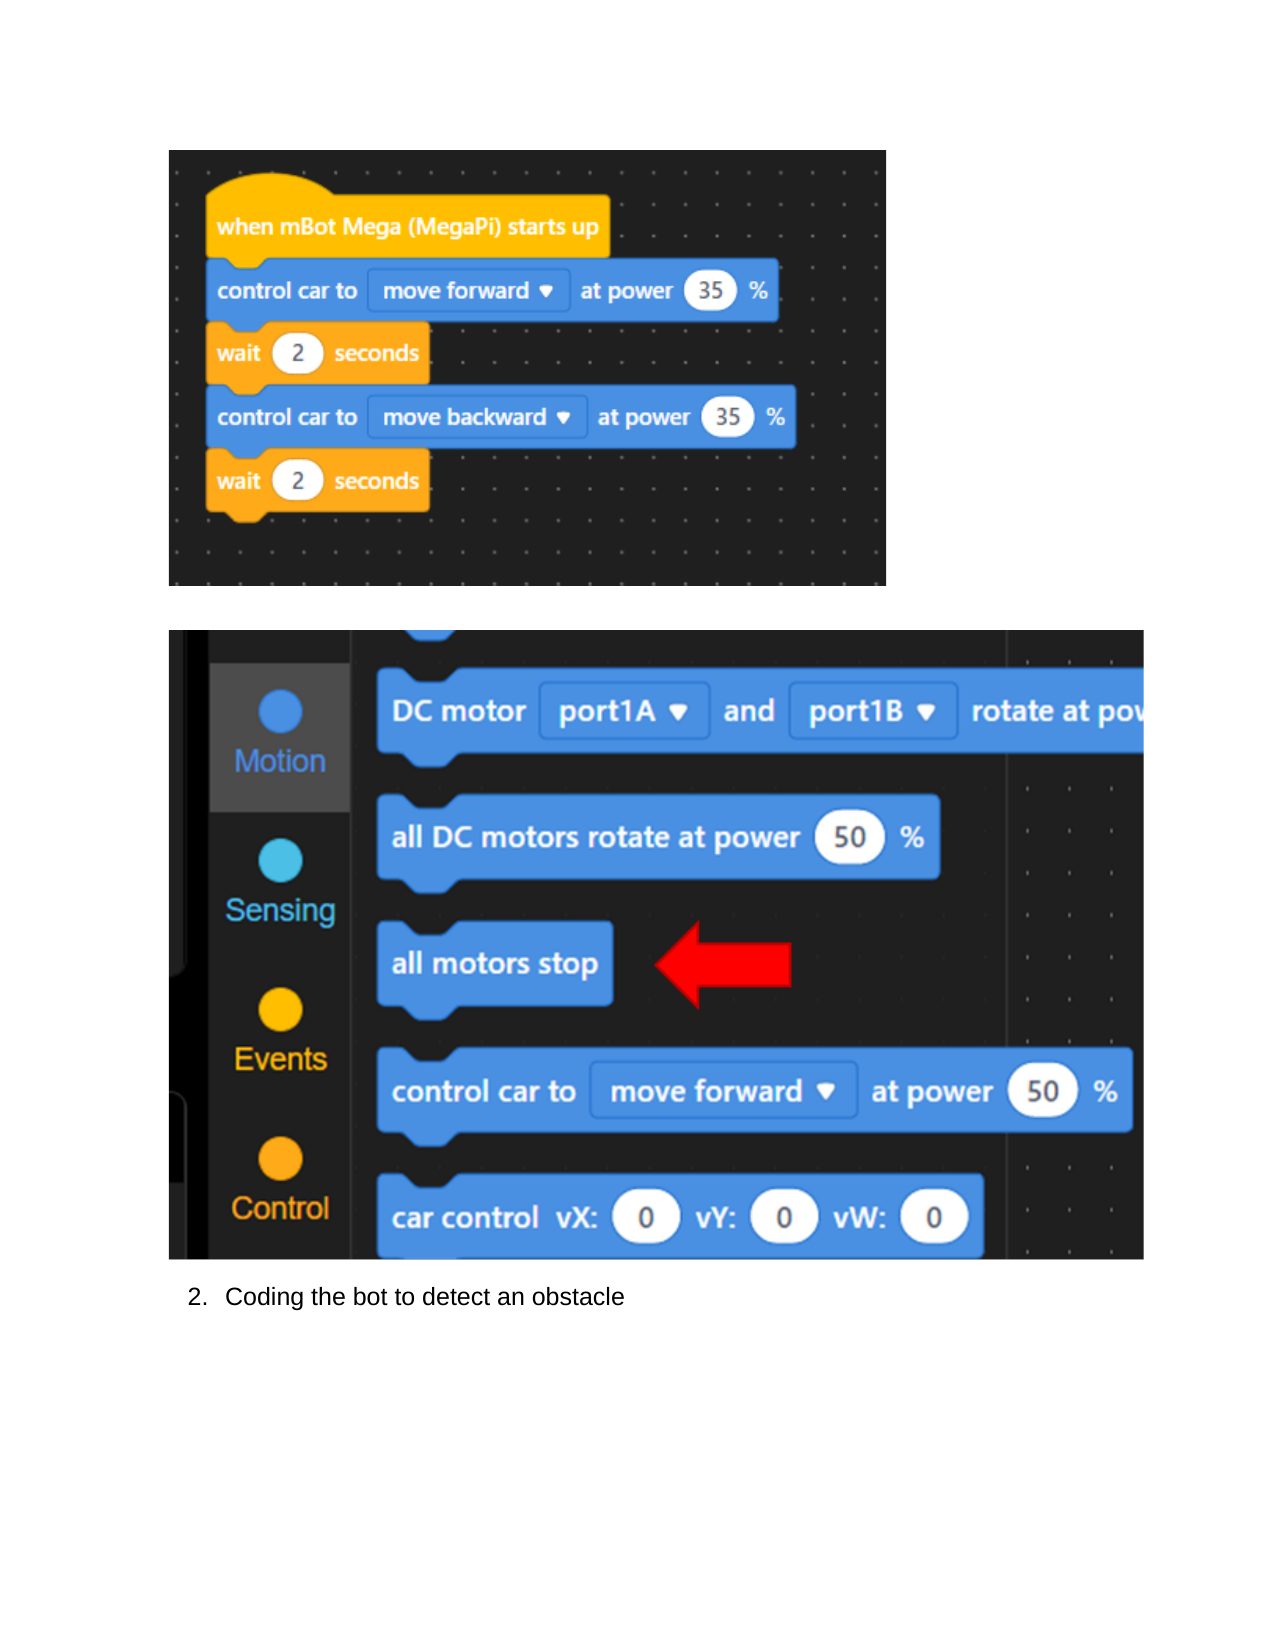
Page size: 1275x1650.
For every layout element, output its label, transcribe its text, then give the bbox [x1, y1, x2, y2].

list Coding the bot to detect an obstacle [187, 1282, 1125, 1311]
